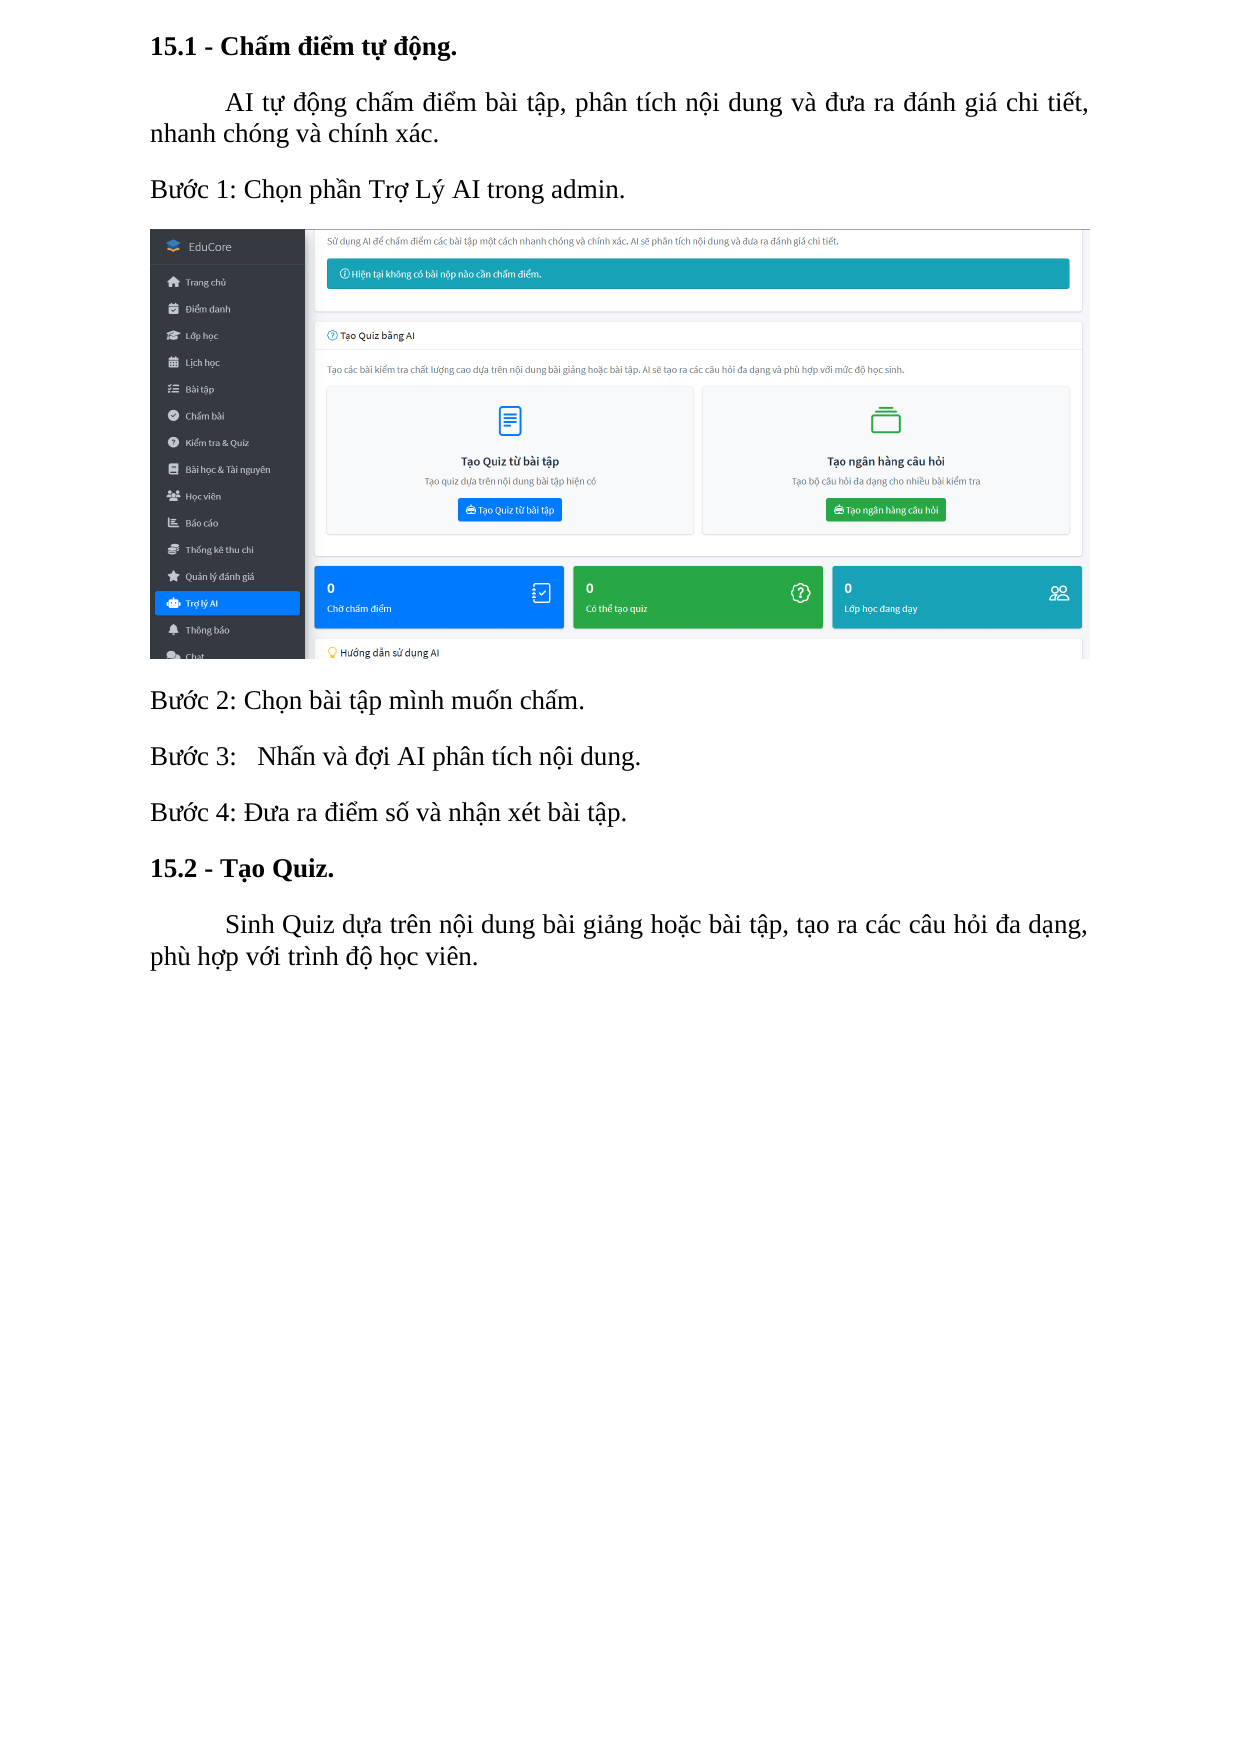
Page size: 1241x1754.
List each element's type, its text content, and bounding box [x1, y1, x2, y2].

subtitle Bước 2: Chọn bài tập mình muốn chấm. [150, 684, 1090, 715]
subtitle Bước 3: Nhấn và đợi AI phân tích nội dung. [150, 740, 1090, 771]
subtitle Bước 4: Đưa ra điểm số và nhận xét bài tập. [150, 796, 1090, 827]
text AI tự động chấm điểm bài tập, phân tích nội dung và đưa ra đánh giá chi tiết, nhanh chóng và chính xác. [150, 86, 1090, 149]
text Sinh Quiz dựa trên nội dung bài giảng hoặc bài tập, tạo ra các câu hỏi đa dạng, phù hợp với trình độ học viên. [150, 908, 1090, 971]
subtitle 15.1 - Chấm điểm tự động. [150, 30, 1090, 61]
subtitle Bước 1: Chọn phần Trợ Lý AI trong admin. [150, 174, 1090, 205]
subtitle 15.2 - Tạo Quiz. [150, 852, 1090, 883]
picture [150, 229, 1091, 659]
